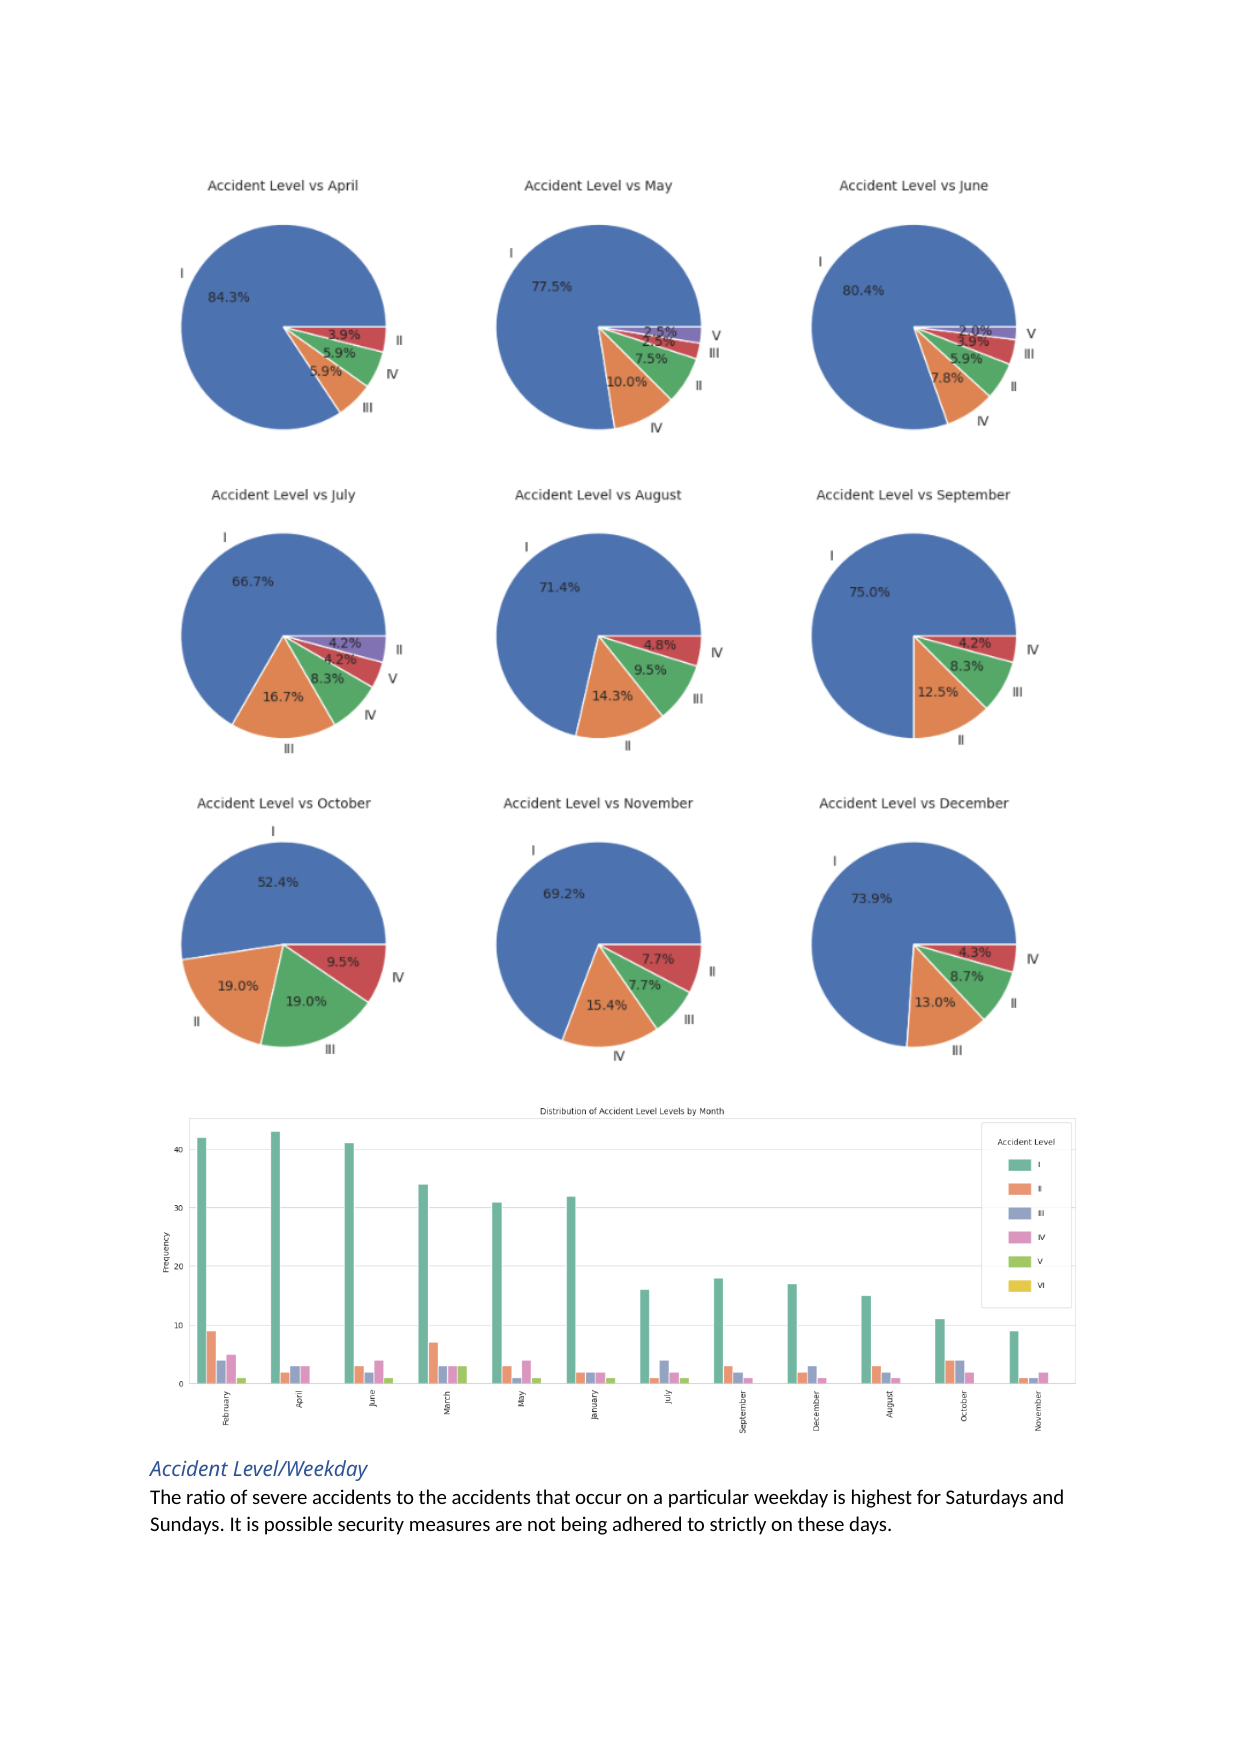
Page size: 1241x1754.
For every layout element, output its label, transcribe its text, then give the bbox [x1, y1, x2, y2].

text The ratio of severe accidents to the accidents that occur on a particular weekday is highest for Saturdays and Sundays. It is possible security measures are not being adhered to strictly on these days. [150, 1484, 1090, 1537]
picture [150, 1102, 1091, 1435]
picture [150, 150, 1091, 1084]
subtitle Accident Level/Weekday [150, 1454, 1090, 1482]
